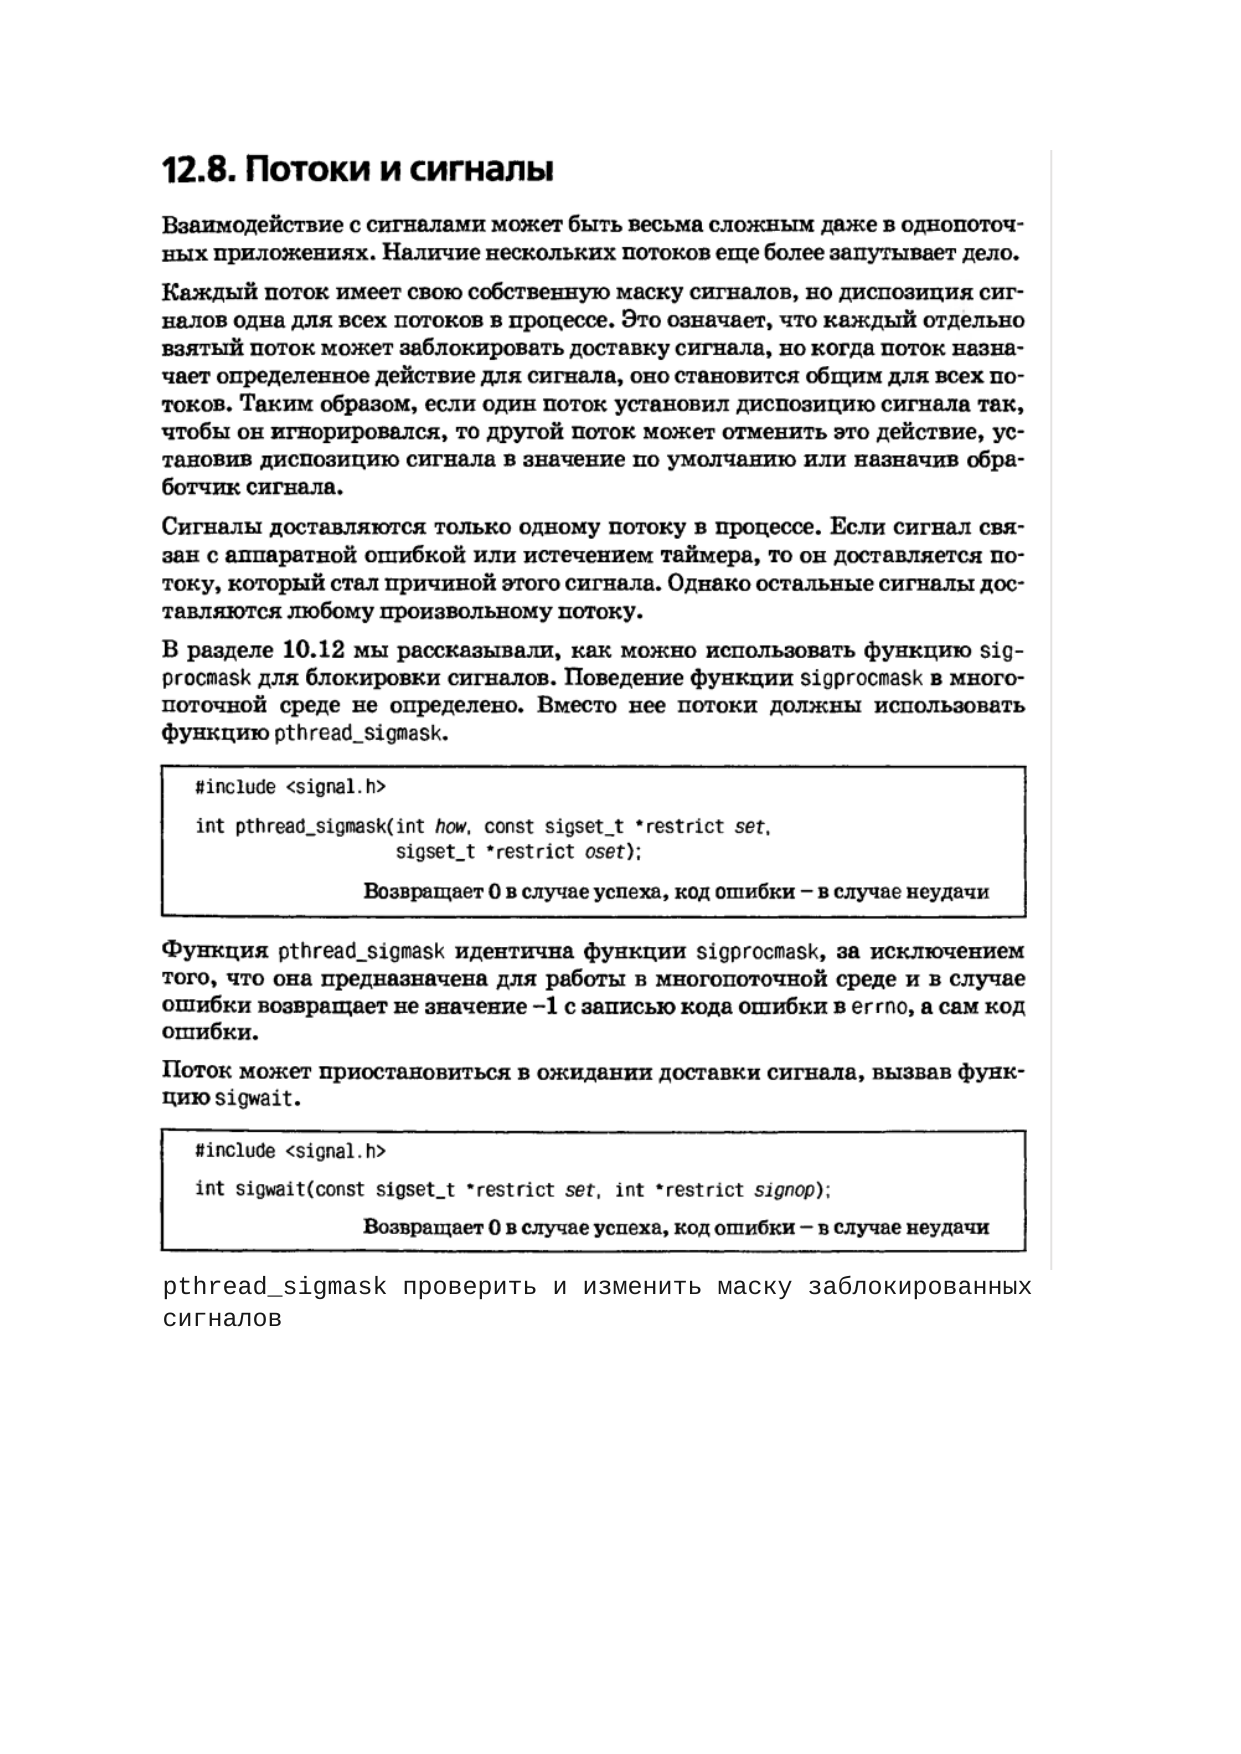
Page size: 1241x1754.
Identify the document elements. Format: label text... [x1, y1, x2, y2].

picture [150, 150, 1053, 1270]
text pthread_sigmask проверить и изменить маску заблокированных сигналов [162, 1273, 1090, 1334]
